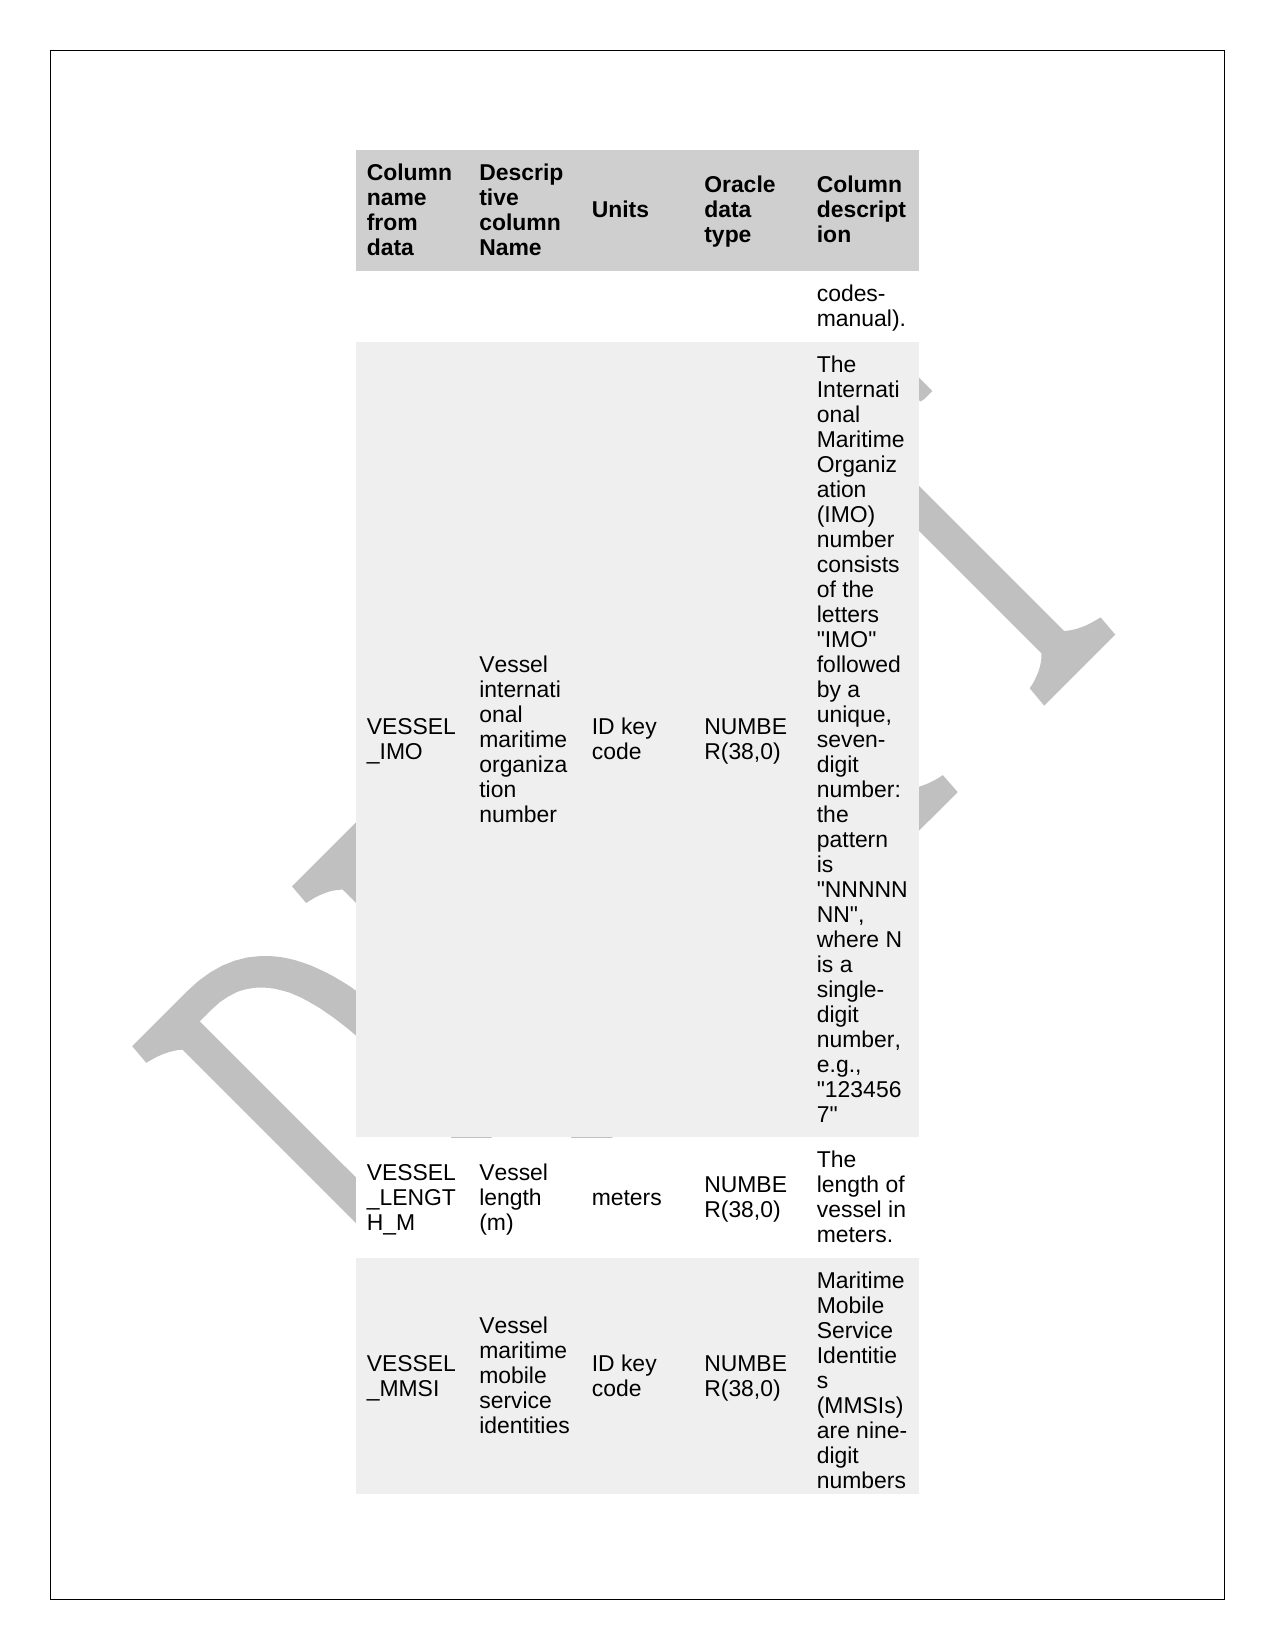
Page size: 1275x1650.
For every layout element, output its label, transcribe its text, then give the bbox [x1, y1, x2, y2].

table_header Column description [806, 150, 919, 271]
table_header Units [581, 150, 694, 271]
table_header Descriptive column Name [469, 150, 581, 271]
table_header Oracle data type [694, 150, 806, 271]
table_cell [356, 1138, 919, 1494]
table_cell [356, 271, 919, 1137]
table_header Column name from data [356, 150, 469, 271]
